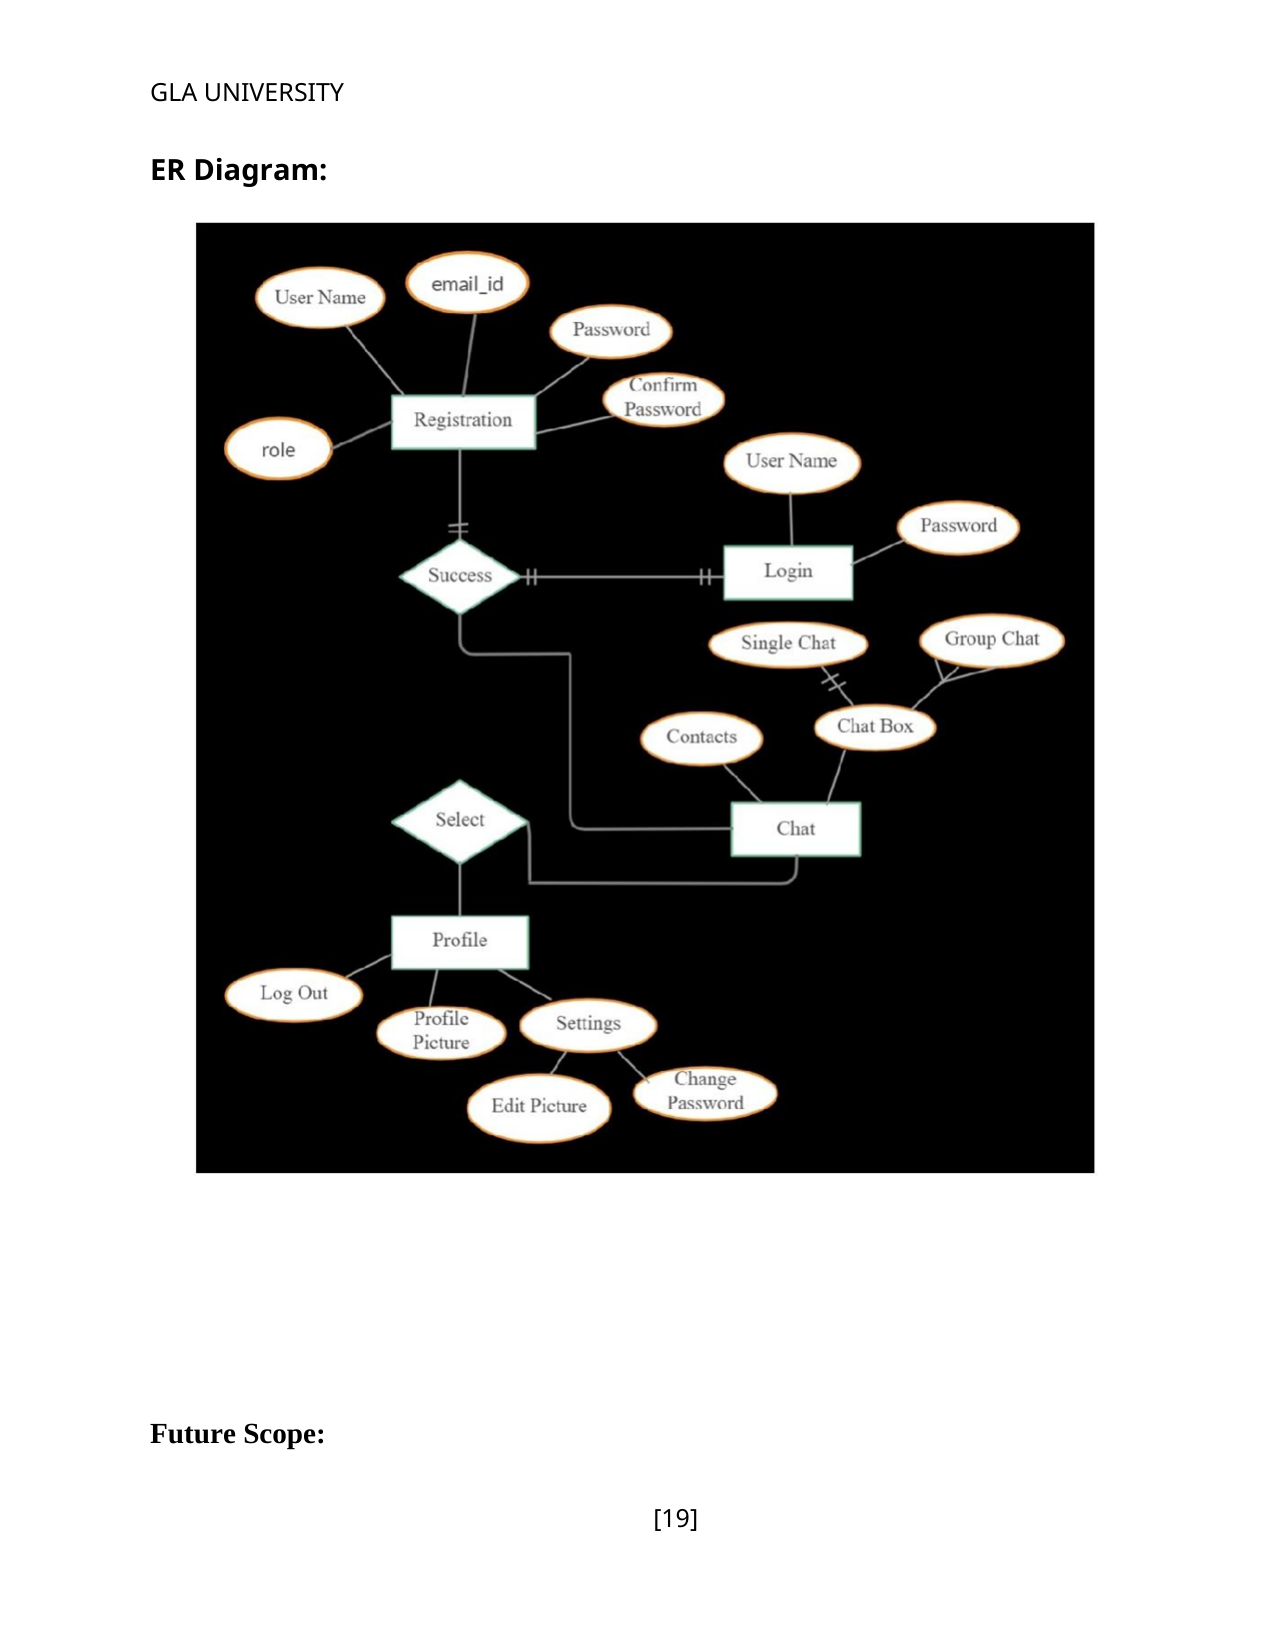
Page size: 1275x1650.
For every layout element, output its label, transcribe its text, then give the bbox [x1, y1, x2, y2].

text Future Scope: [150, 1416, 1201, 1449]
picture [150, 193, 1125, 1202]
